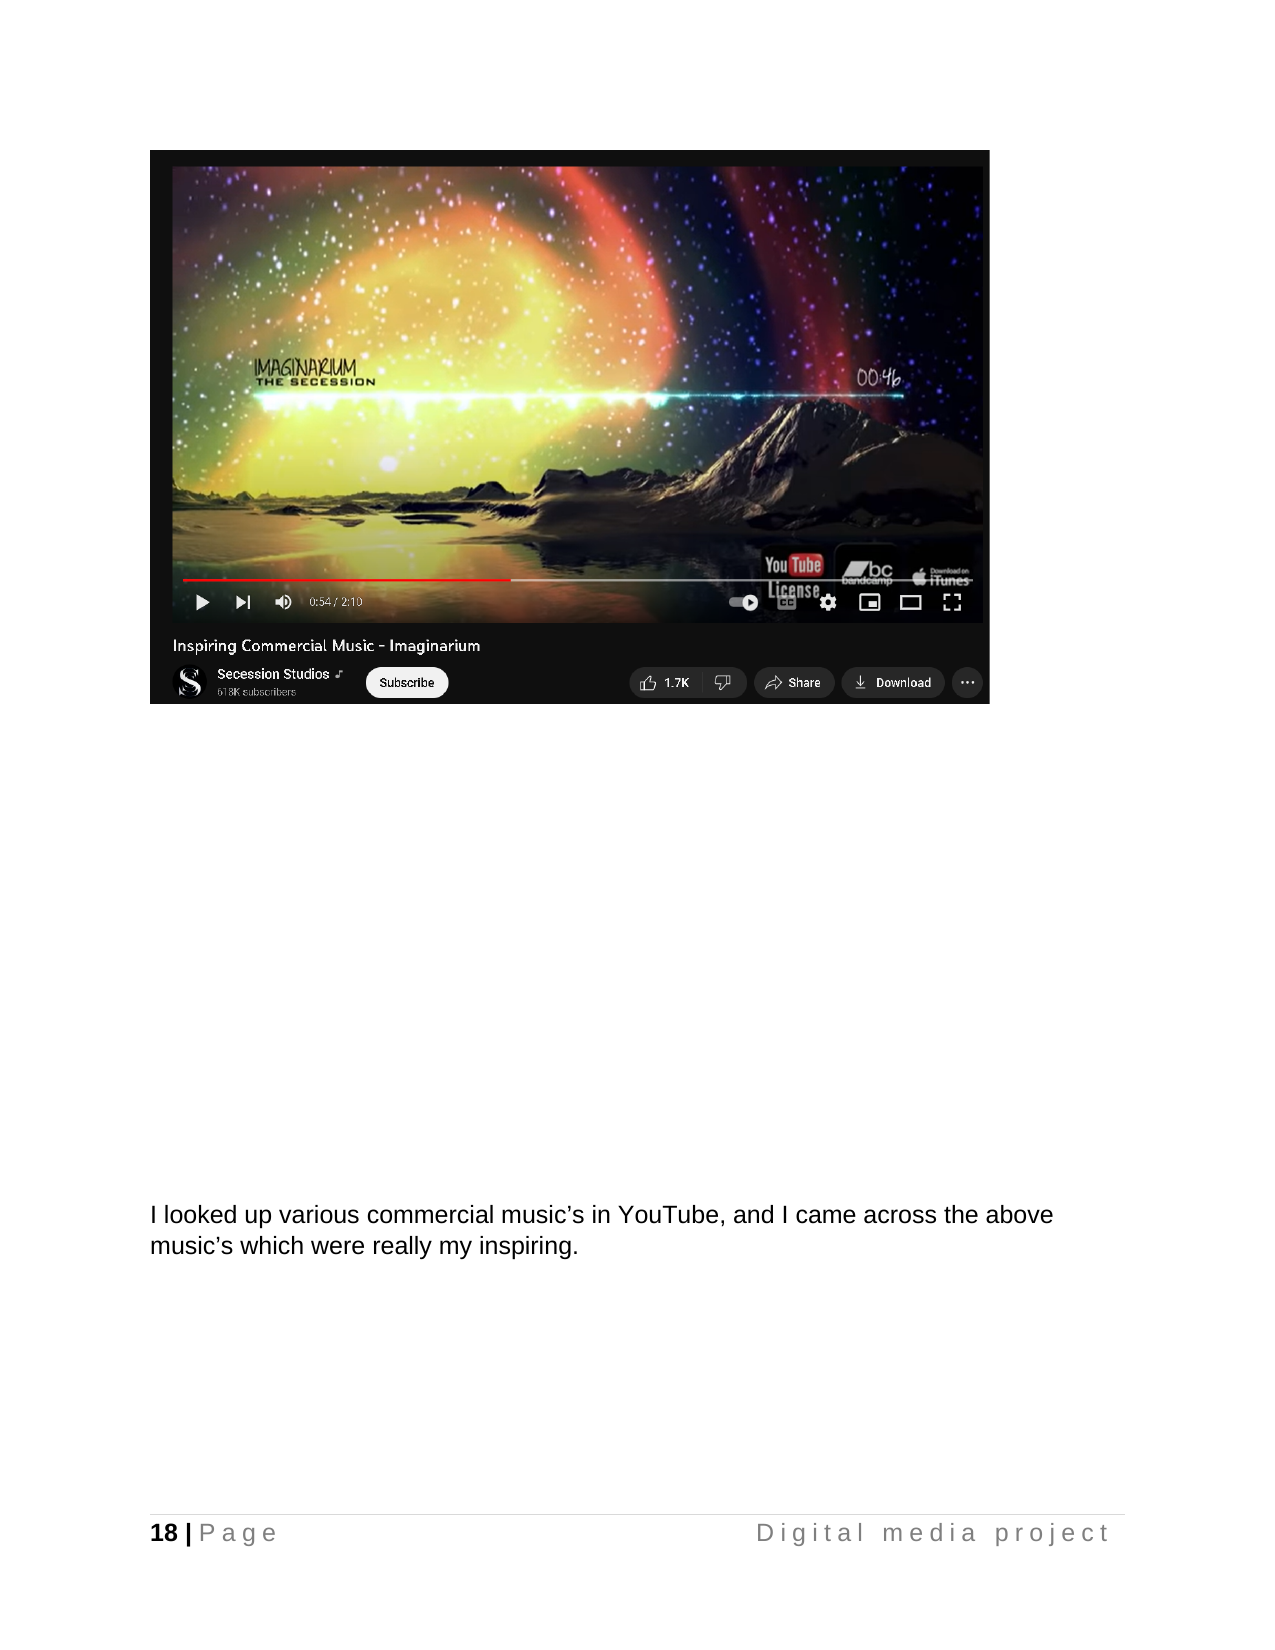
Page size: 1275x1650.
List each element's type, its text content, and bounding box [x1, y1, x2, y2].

text I looked up various commercial music’s in YouTube, and I came across the above music’s which were really my inspiring. [150, 1200, 1125, 1260]
picture [150, 150, 990, 704]
